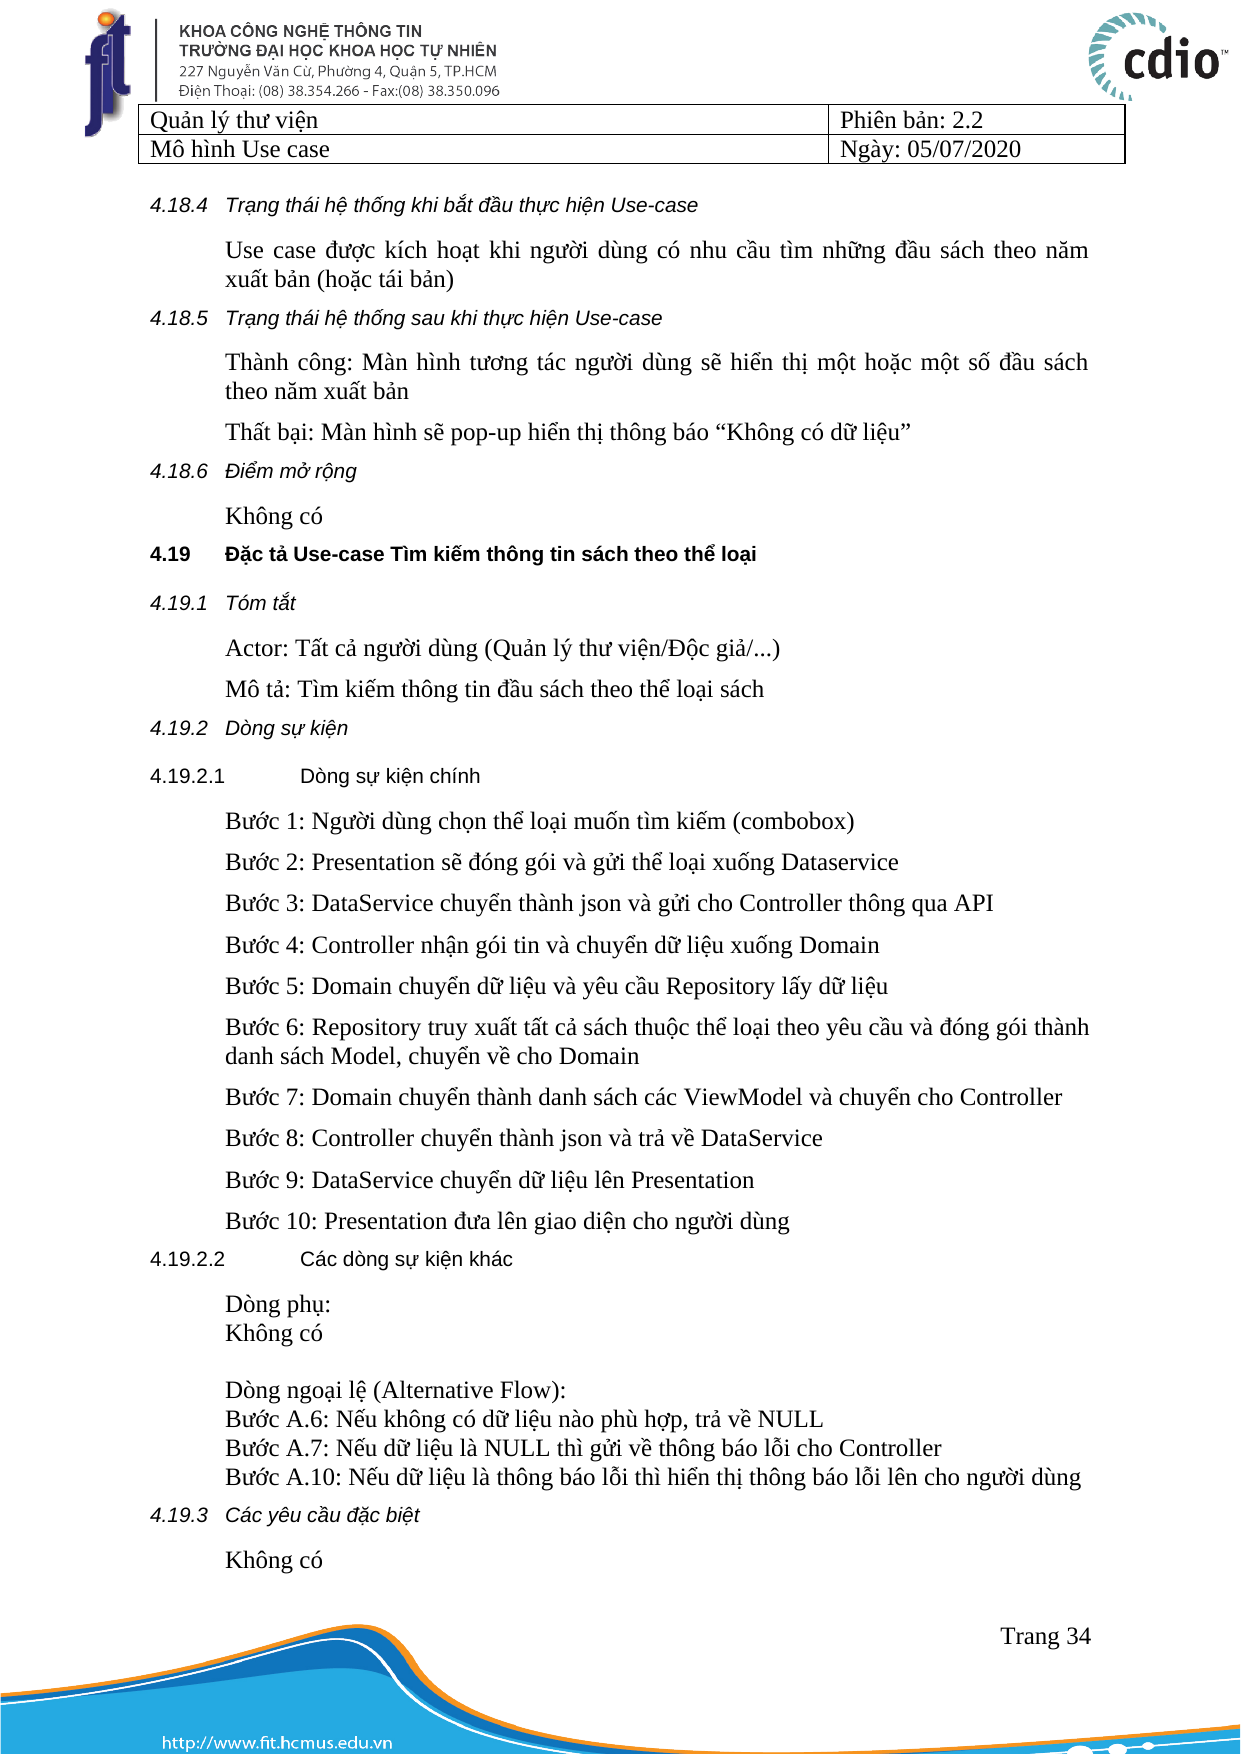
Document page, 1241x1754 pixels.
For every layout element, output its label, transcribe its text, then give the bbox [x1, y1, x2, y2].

text Bước 7: Domain chuyển thành danh sách các ViewModel và chuyển cho Controller [225, 1082, 1090, 1111]
text Bước 6: Repository truy xuất tất cả sách thuộc thể loại theo yêu cầu và đóng gói thành danh sách Model, chuyển về cho Domain [225, 1012, 1090, 1070]
text Bước 2: Presentation sẽ đóng gói và gửi thể loại xuống Dataservice [225, 847, 1090, 876]
text Bước 5: Domain chuyển dữ liệu và yêu cầu Repository lấy dữ liệu [225, 971, 1090, 1000]
subtitle Tóm tắt [150, 591, 1090, 614]
text Không có [150, 1318, 1090, 1347]
picture [0, 1621, 1241, 1754]
picture [139, 135, 828, 161]
subtitle Các dòng sự kiện khác [150, 1247, 1090, 1271]
picture [829, 135, 1124, 161]
text Actor: Tất cả người dùng (Quản lý thư viện/Độc giả/...) [225, 633, 1090, 662]
text Bước A.10: Nếu dữ liệu là thông báo lỗi thì hiển thị thông báo lỗi lên cho người dùng [150, 1462, 1090, 1491]
text Bước 4: Controller nhận gói tin và chuyển dữ liệu xuống Domain [225, 930, 1090, 958]
text Use case được kích hoạt khi người dùng có nhu cầu tìm những đầu sách theo năm xuất bản (hoặc tái bản) [225, 235, 1090, 293]
text Thành công: Màn hình tương tác người dùng sẽ hiển thị một hoặc một số đầu sách theo năm xuất bản [225, 347, 1090, 405]
text Không có [225, 501, 1090, 530]
text Bước 10: Presentation đưa lên giao diện cho người dùng [225, 1206, 1090, 1235]
text Bước 9: DataService chuyển dữ liệu lên Presentation [225, 1165, 1090, 1193]
text Bước A.6: Nếu không có dữ liệu nào phù hợp, trả về NULL [150, 1404, 1090, 1433]
text Mô tả: Tìm kiếm thông tin đầu sách theo thể loại sách [225, 674, 1090, 703]
subtitle Dòng sự kiện chính [150, 764, 1090, 788]
picture [829, 105, 1124, 134]
picture [61, 1, 1241, 161]
text Bước 1: Người dùng chọn thể loại muốn tìm kiếm (combobox) [225, 806, 1090, 835]
text Dòng ngoại lệ (Alternative Flow): [150, 1376, 1090, 1404]
subtitle Trạng thái hệ thống khi bắt đầu thực hiện Use-case [150, 193, 1090, 217]
text Bước 3: DataService chuyển thành json và gửi cho Controller thông qua API [225, 888, 1090, 917]
text Bước 8: Controller chuyển thành json và trả về DataService [225, 1123, 1090, 1152]
text Thất bại: Màn hình sẽ pop-up hiển thị thông báo “Không có dữ liệu” [225, 417, 1090, 446]
text Dòng phụ: [150, 1289, 1090, 1318]
text Bước A.7: Nếu dữ liệu là NULL thì gửi về thông báo lỗi cho Controller [150, 1433, 1090, 1462]
subtitle Các yêu cầu đặc biệt [150, 1503, 1090, 1527]
subtitle Trạng thái hệ thống sau khi thực hiện Use-case [150, 305, 1090, 329]
subtitle Đặc tả Use-case Tìm kiếm thông tin sách theo thể loại [150, 542, 1090, 566]
text Không có [225, 1545, 1090, 1574]
subtitle Điểm mở rộng [150, 459, 1090, 483]
subtitle Dòng sự kiện [150, 715, 1090, 739]
picture [139, 105, 828, 134]
